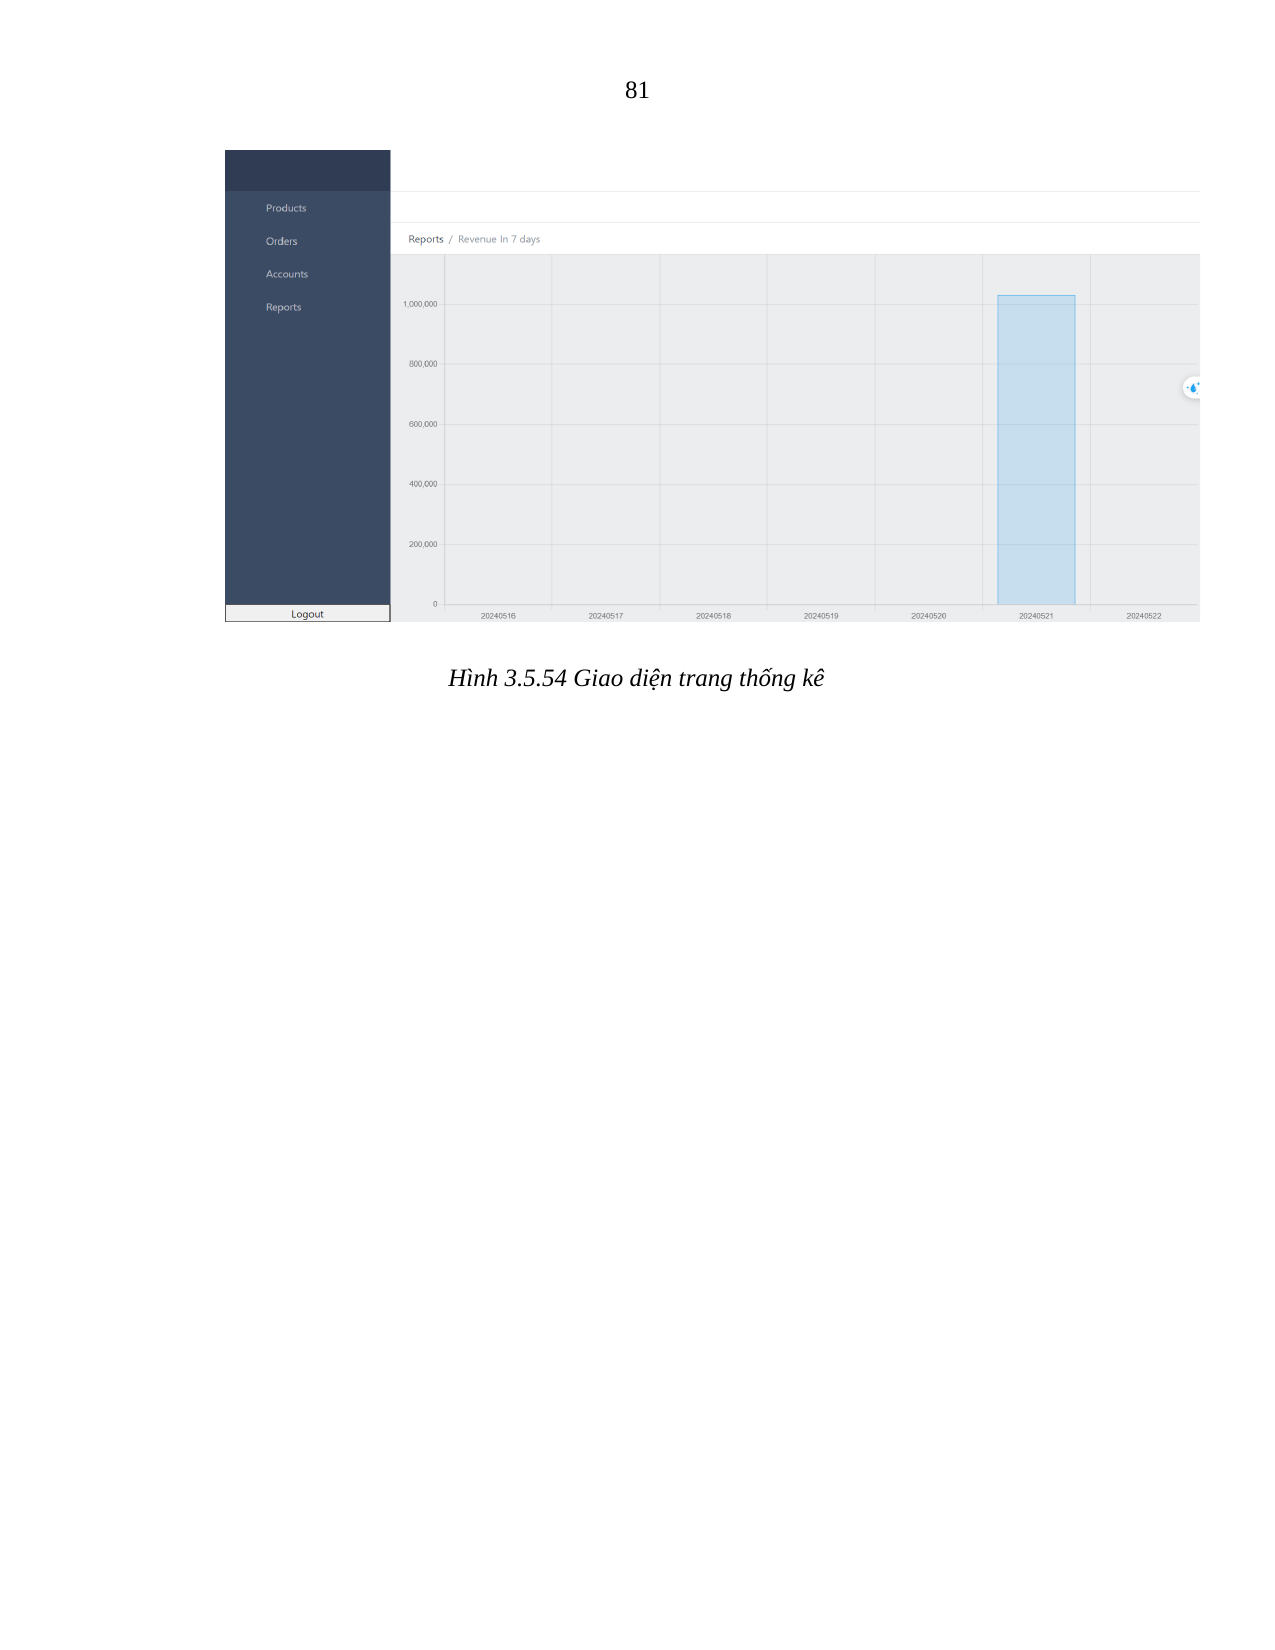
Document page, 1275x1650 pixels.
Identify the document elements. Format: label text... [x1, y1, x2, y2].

picture [225, 150, 1200, 622]
